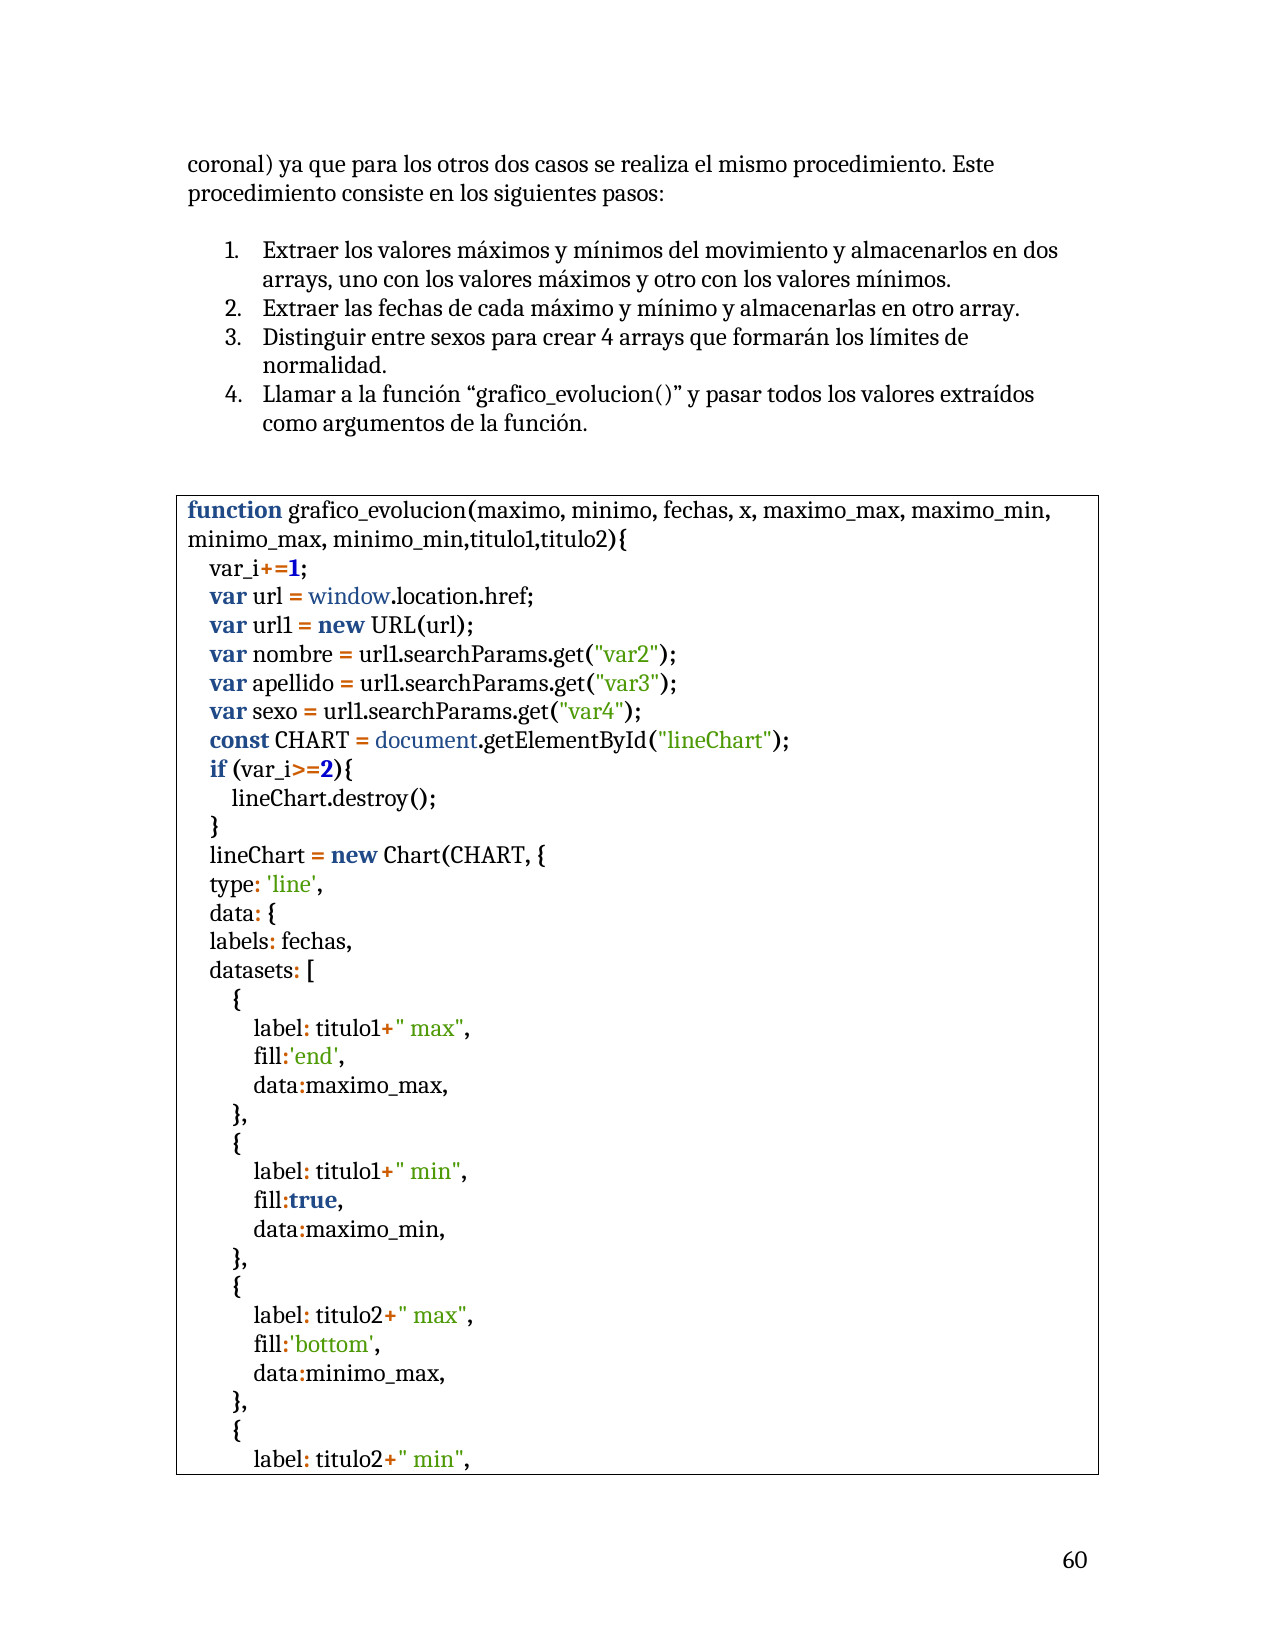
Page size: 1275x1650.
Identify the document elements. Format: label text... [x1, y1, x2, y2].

list Extraer los valores máximos y mínimos del movimiento y almacenarlos en dos arrays, uno con los valores máximos y otro con los valores mínimos. [225, 236, 1087, 294]
table_header [177, 496, 1098, 1473]
list Distinguir entre sexos para crear 4 arrays que formarán los de normalidad. [225, 322, 1087, 380]
list Llamar a la función “grafico_evolucion()” y pasar todos los valores como argumentos de la función. [225, 380, 1087, 437]
list Extraer las fechas de cada máximo y mínimo y almacenarlas en otro array. [225, 294, 1087, 322]
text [187, 150, 1087, 207]
